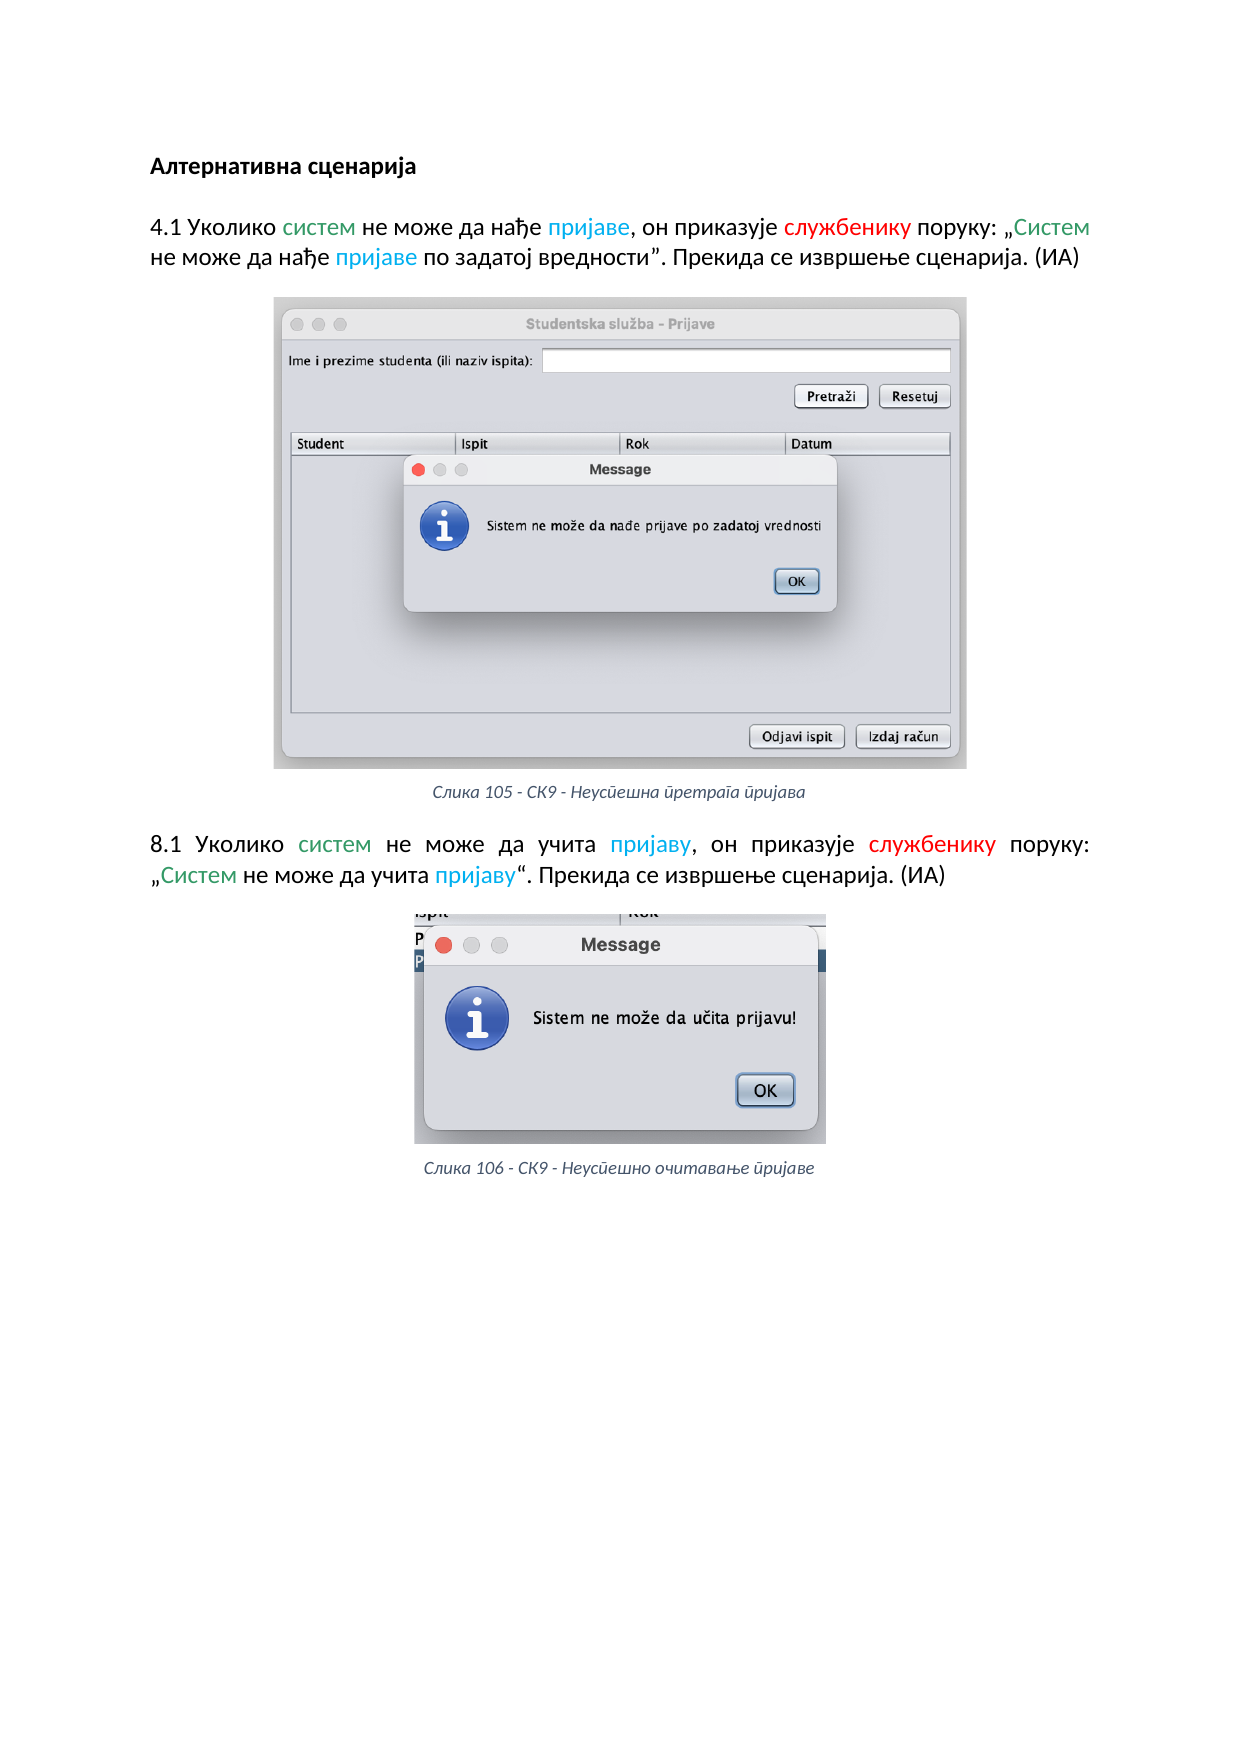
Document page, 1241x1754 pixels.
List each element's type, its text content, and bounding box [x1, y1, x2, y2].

text 8.1 Уколико систем не може да учита пријаву, он приказује службенику поруку: „Систем не може да учита пријаву“. Прекида се извршење сценарија. (ИА) [150, 828, 1090, 889]
subtitle Слика 105 - СК9 - Неуспешна претрага пријава [150, 781, 1090, 803]
subtitle Слика 106 - СК9 - Неуспешно очитавање пријаве [150, 1156, 1090, 1179]
text 4.1 Уколико систем не може да нађе пријаве, он приказује службенику поруку: „Систем не може да нађе пријаве по задатој вредности”. Прекида се извршење сценарија. (ИА) [150, 211, 1090, 272]
picture [273, 297, 967, 769]
text Алтернативна сценарија [150, 150, 1090, 181]
picture [414, 914, 826, 1144]
